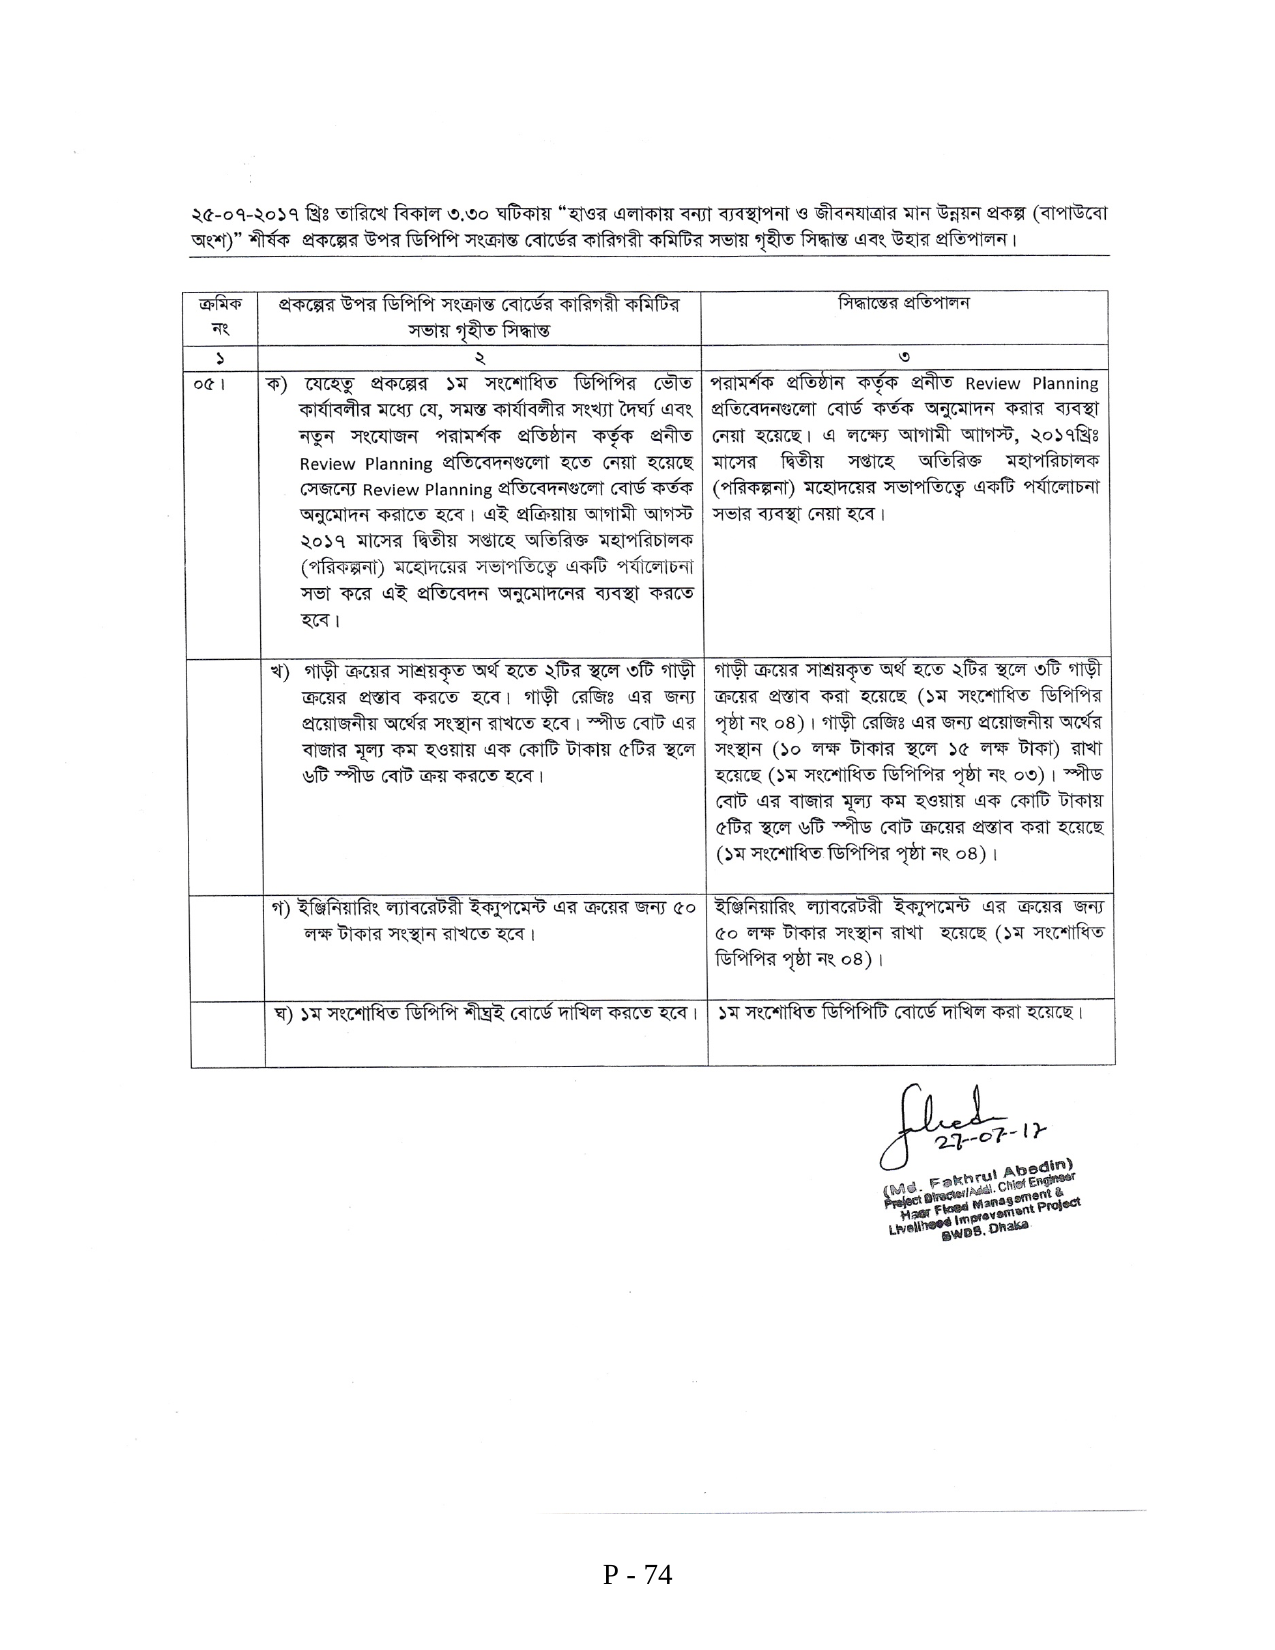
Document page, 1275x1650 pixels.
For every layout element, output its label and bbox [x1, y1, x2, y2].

picture [64, 111, 1147, 1514]
